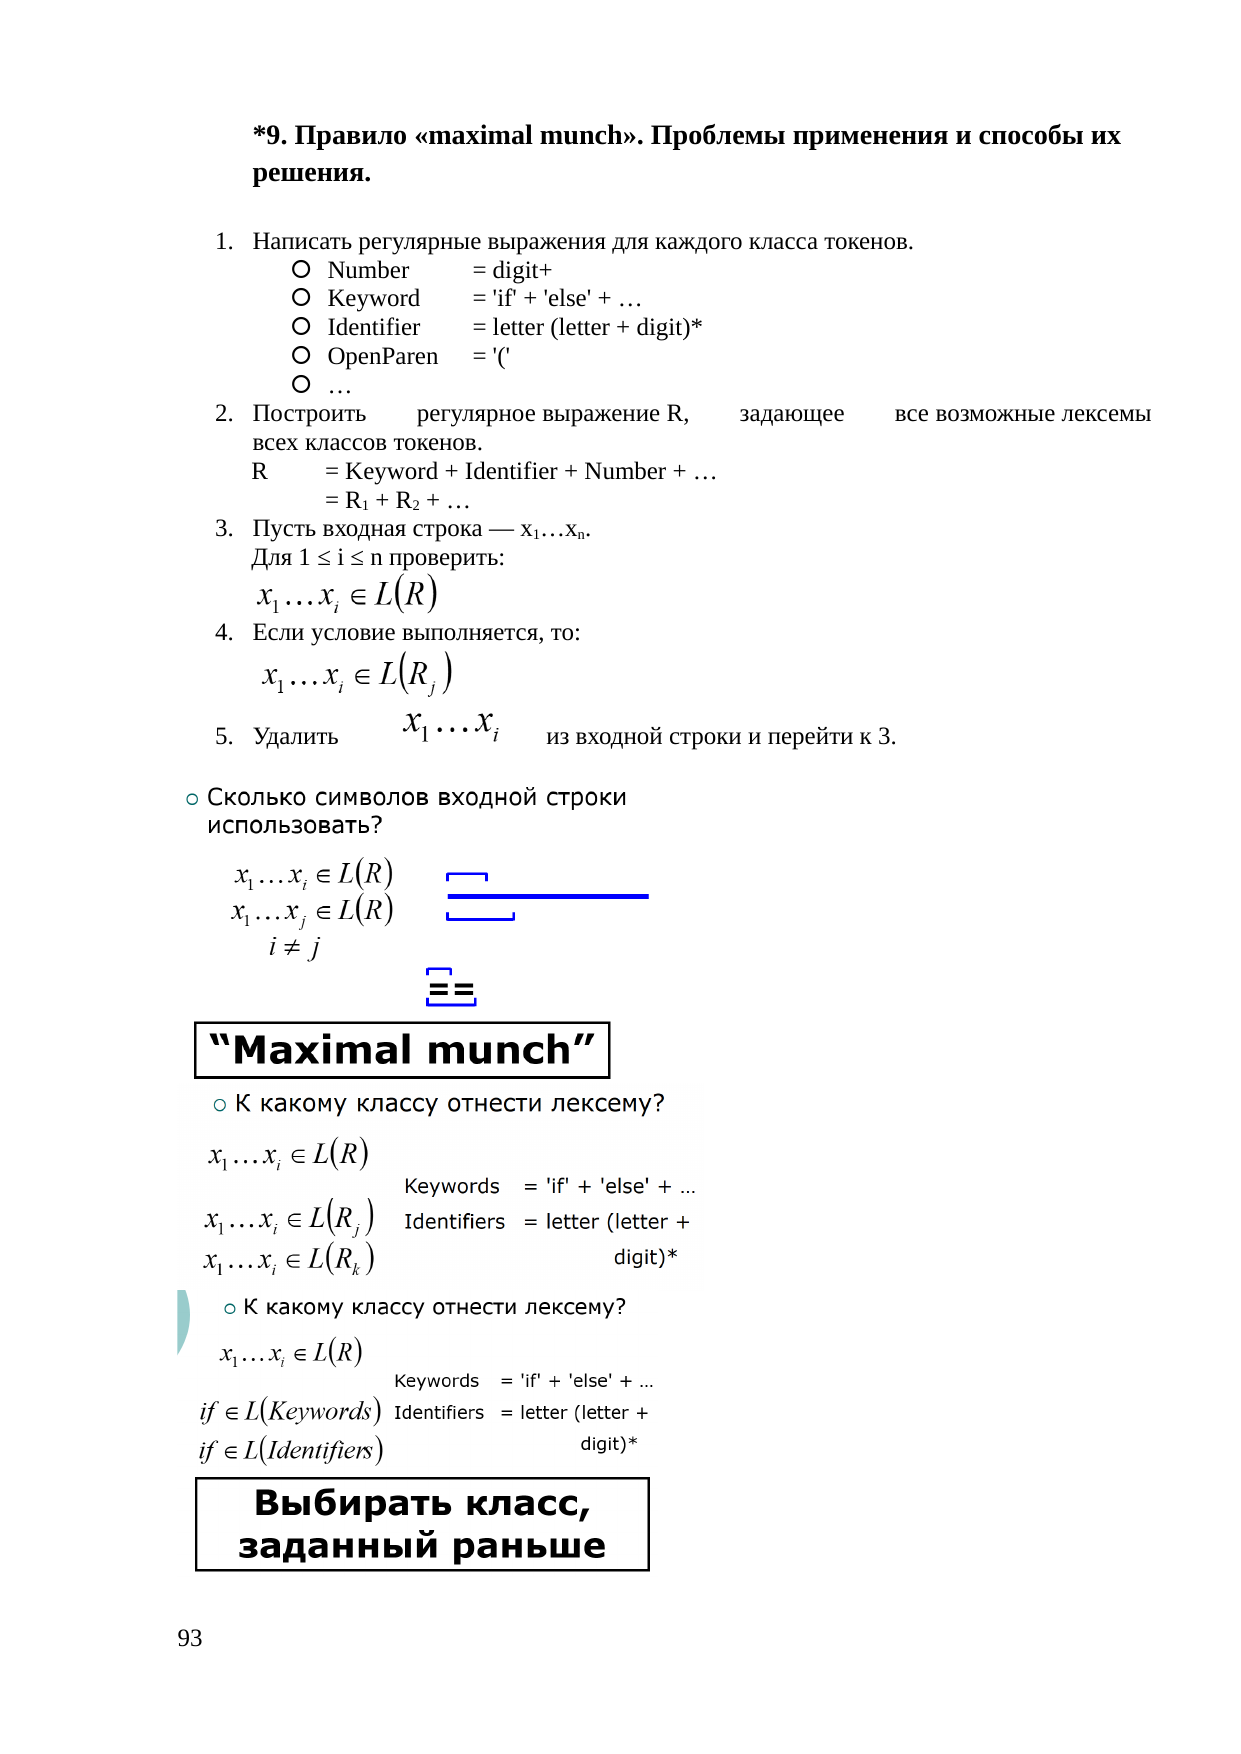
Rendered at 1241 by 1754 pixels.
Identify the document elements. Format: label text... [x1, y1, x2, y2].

list Пусть входная строка — x1…xn. [215, 513, 1152, 542]
list Удалить из входной строки и перейти к 3. [215, 700, 1152, 750]
picture [251, 571, 438, 618]
text R = Keyword + Identifier + Number + … [177, 456, 1152, 485]
picture [252, 646, 504, 745]
list Keyword = 'if' + 'else' + … [290, 283, 1152, 312]
picture [177, 778, 704, 1577]
list OpenParen = '(' [290, 341, 1152, 370]
text = R1 + R2 + … [177, 485, 1152, 513]
list Если условие выполняется, то: [215, 617, 1152, 646]
list Написать регулярные выражения для каждого класса токенов. [215, 226, 1152, 255]
list Identifier = letter (letter + digit)* [290, 312, 1152, 341]
list … [290, 370, 1152, 398]
list Построить регулярное выражение R, задающее все возможные лексемы всех классов токенов. [215, 398, 1152, 456]
text Для 1 ≤ i ≤ n проверить: [177, 542, 1152, 571]
subtitle *9. Правило «maximal munch». Проблемы применения и способы их решения. [252, 118, 1152, 188]
list Number = digit+ [290, 255, 1152, 283]
